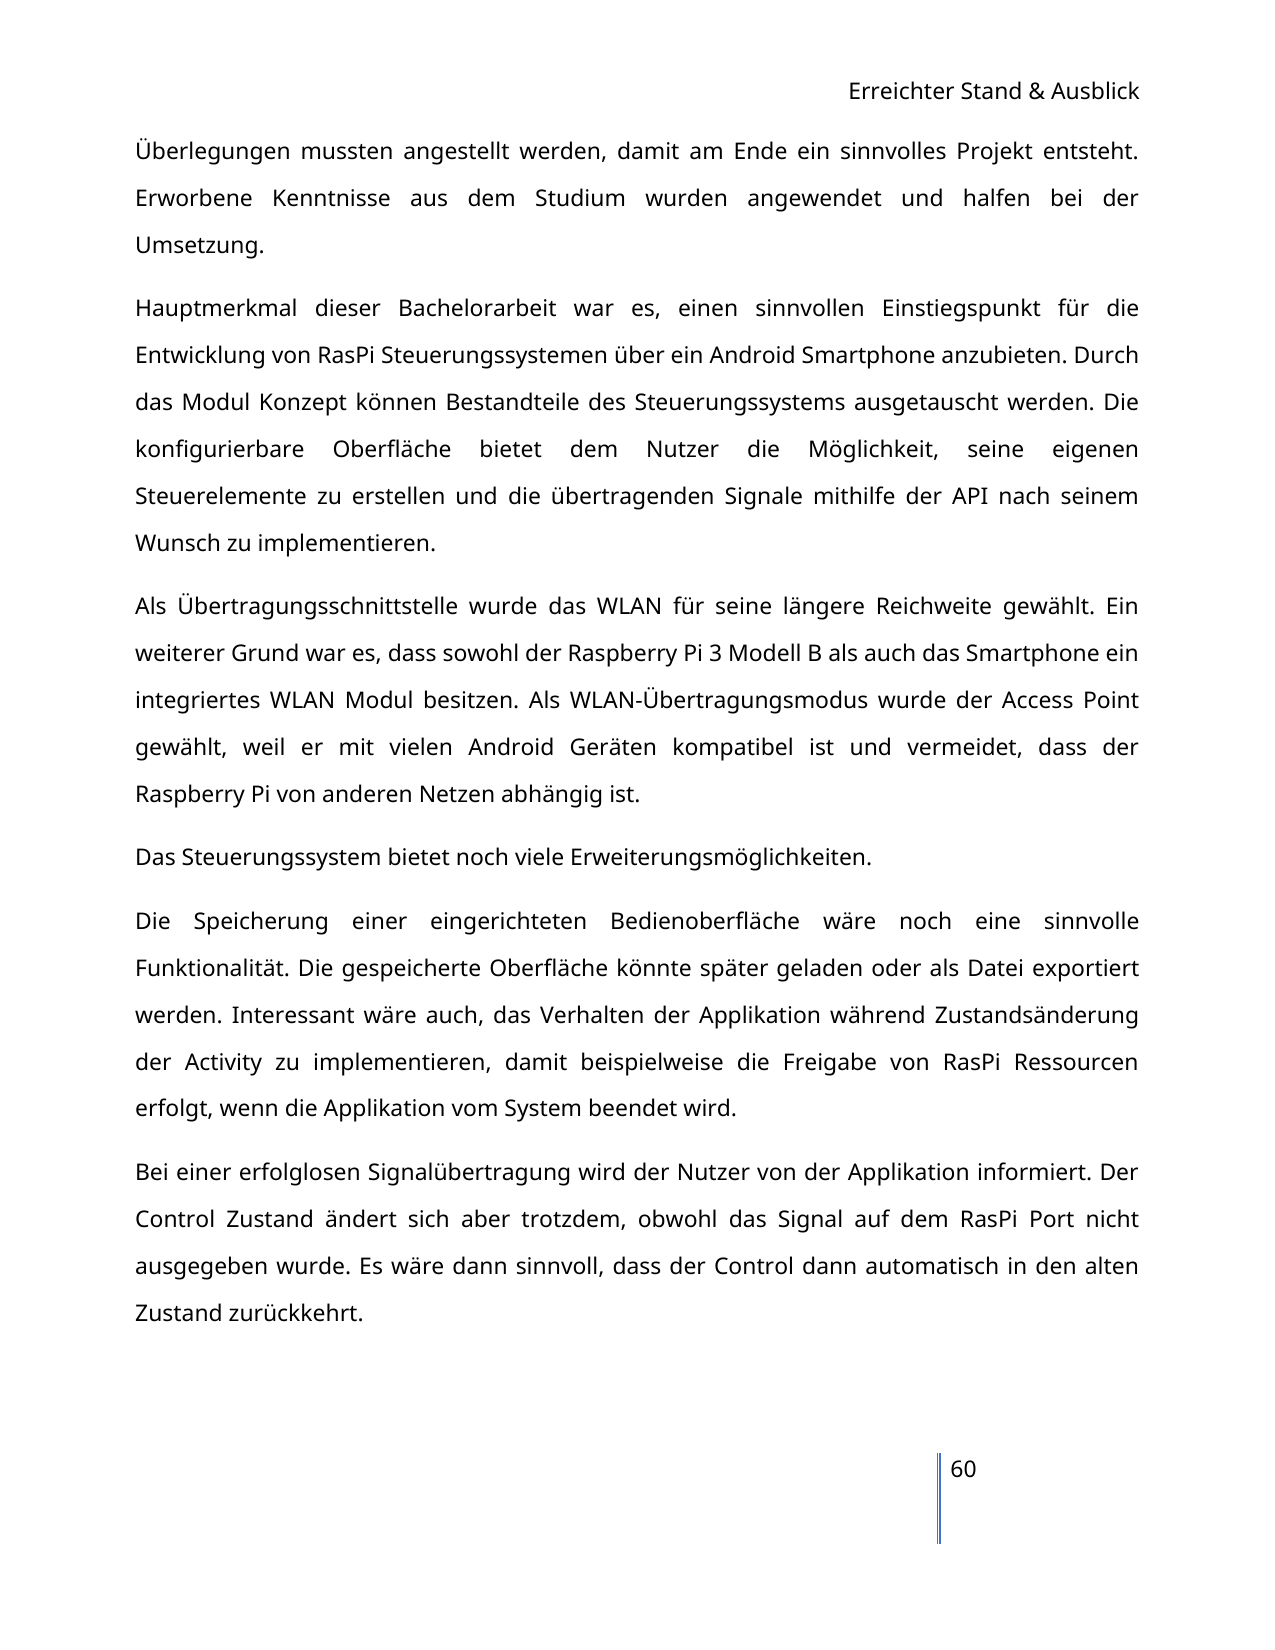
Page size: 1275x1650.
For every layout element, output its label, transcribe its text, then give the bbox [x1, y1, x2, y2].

text Bei einer erfolglosen Signalübertragung wird der Nutzer von der Applikation informiert. Der Control Zustand ändert sich aber trotzdem, obwohl das Signal auf dem RasPi Port nicht ausgegeben wurde. Es wäre dann sinnvoll, dass der Control dann automatisch in den alten Zustand zurückkehrt. [135, 1156, 1140, 1328]
text Als Übertragungsschnittstelle wurde das WLAN für seine längere Reichweite gewählt. Ein weiterer Grund war es, dass sowohl der Raspberry Pi 3 Modell B als auch das Smartphone ein integriertes WLAN Modul besitzen. Als WLAN-Übertragungsmodus wurde der Access Point gewählt, weil er mit vielen Android Geräten kompatibel ist und vermeidet, dass der Raspberry Pi von anderen Netzen abhängig ist. [135, 590, 1140, 809]
text Die Speicherung einer eingerichteten Bedienoberfläche wäre noch eine sinnvolle Funktionalität. Die gespeicherte Oberfläche könnte später geladen oder als Datei exportiert werden. Interessant wäre auch, das Verhalten der Applikation während Zustandsänderung der Activity zu implementieren, damit beispielweise die Freigabe von RasPi Ressourcen erfolgt, wenn die Applikation vom System beendet wird. [135, 905, 1140, 1123]
text Überlegungen mussten angestellt werden, damit am Ende ein sinnvolles Projekt entsteht. Erworbene Kenntnisse aus dem Studium wurden angewendet und halfen bei der Umsetzung. [135, 135, 1140, 260]
text Hauptmerkmal dieser Bachelorarbeit war es, einen sinnvollen Einstiegspunkt für die Entwicklung von RasPi Steuerungssystemen über ein Android Smartphone anzubieten. Durch das Modul Konzept können Bestandteile des Steuerungssystems ausgetauscht werden. Die konfigurierbare Oberfläche bietet dem Nutzer die Möglichkeit, seine eigenen Steuerelemente zu erstellen und die übertragenden Signale mithilfe der API nach seinem Wunsch zu implementieren. [135, 292, 1140, 558]
text Das Steuerungssystem bietet noch viele Erweiterungsmöglichkeiten. [135, 841, 1140, 872]
